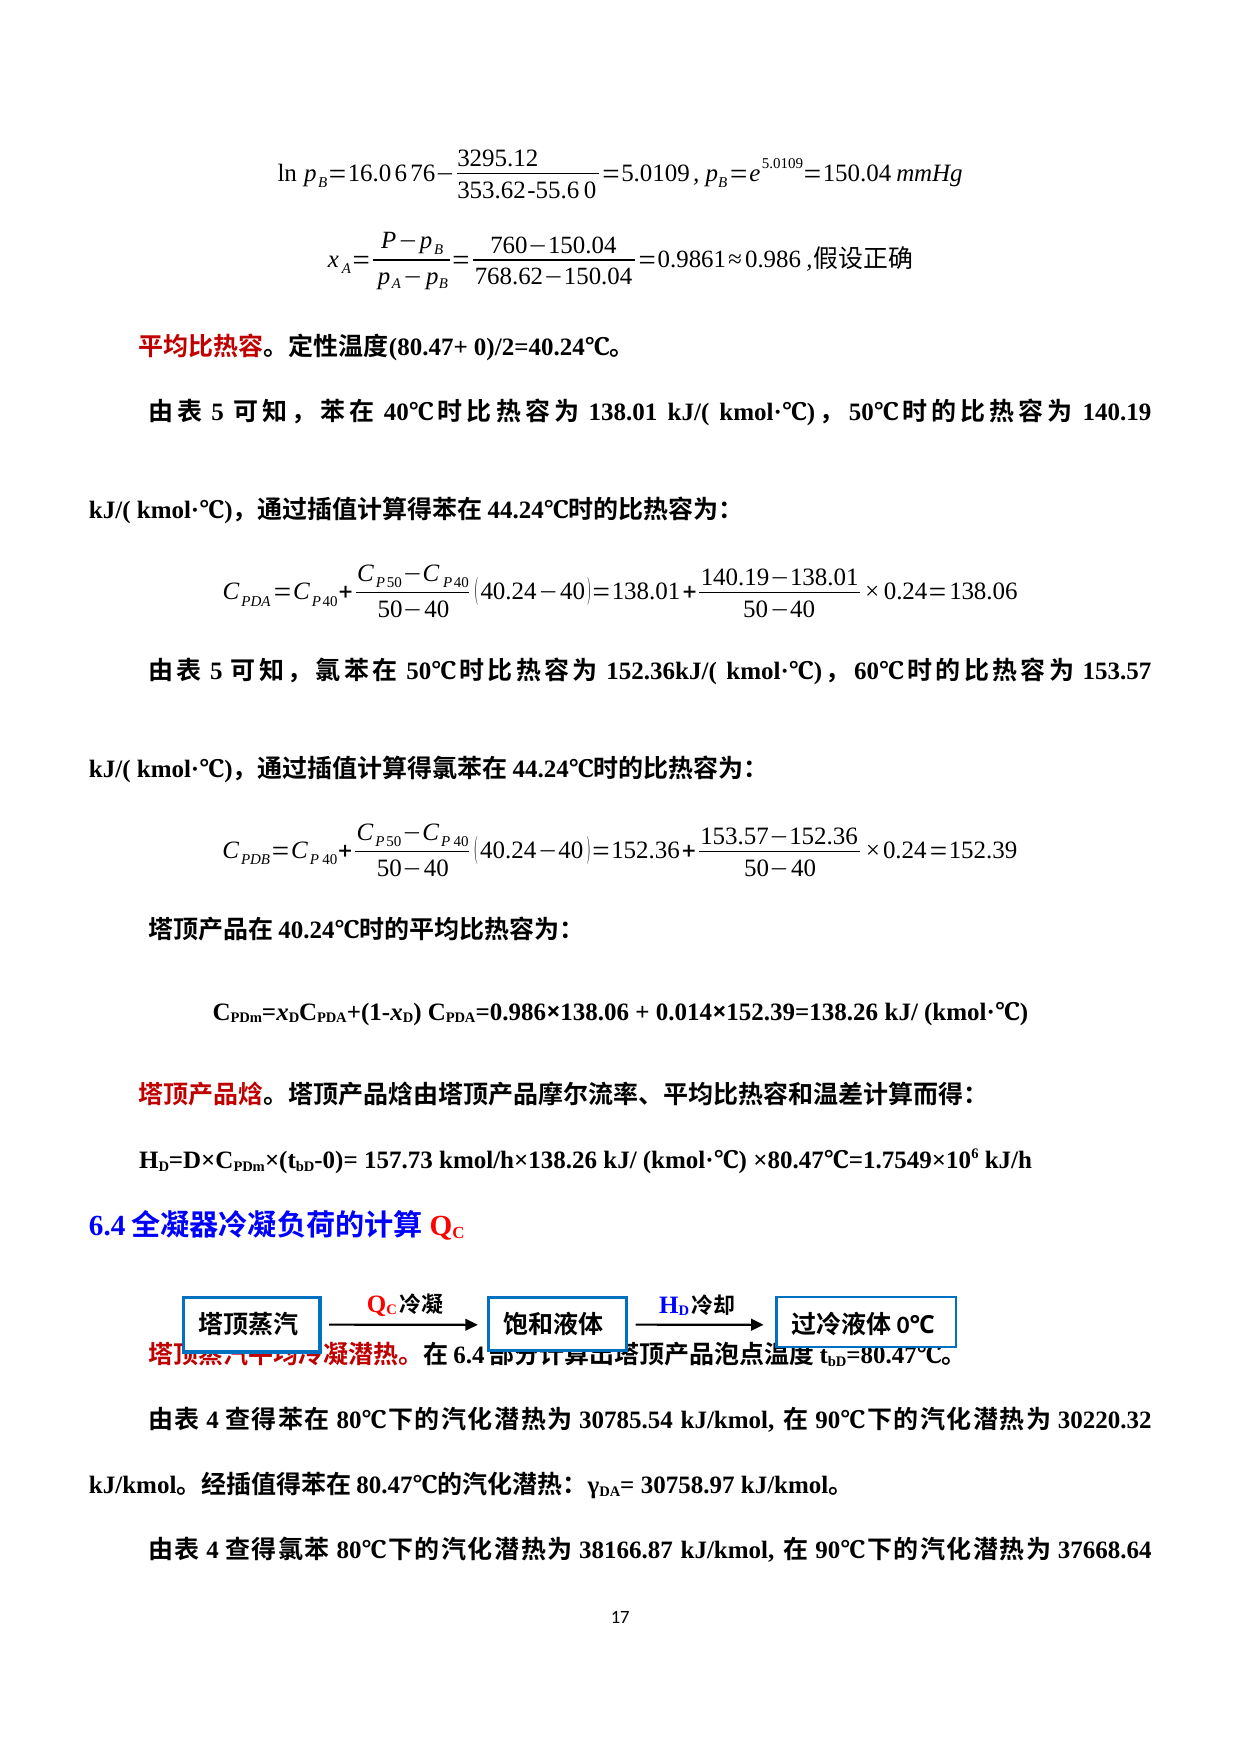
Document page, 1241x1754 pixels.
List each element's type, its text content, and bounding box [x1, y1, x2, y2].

text 塔顶蒸汽平均冷凝潜热。在6.4部分计算出塔顶产品泡点温度tbD=80.47℃。 [89, 1320, 1152, 1385]
text 由表5可知，苯在40℃时比热容为138.01 kJ/( kmol·℃)，50℃时的比热容为140.19 kJ/( kmol·℃)，通过插值计算得苯在44.24℃时的比热容为： [89, 377, 1152, 540]
text 6.4全凝器冷凝负荷的计算 QC [89, 1190, 1152, 1255]
text 由表5可知，氯苯在50℃时比热容为152.36kJ/( kmol·℃)，60℃时的比热容为153.57 kJ/( kmol·℃)，通过插值计算得氯苯在44.24℃时的比热容为： [89, 636, 1152, 799]
text CPDm=xDCPDA+(1-xD) CPDA=0.986×138.06 + 0.014×152.39=138.26 kJ/ (kmol·℃) [89, 978, 1152, 1043]
text 塔顶产品在40.24℃时的平均比热容为： [89, 895, 1152, 960]
text HD=D×CPDm×(tbD-0)= 157.73 kmol/h×138.26 kJ/ (kmol·℃) ×80.47℃=1.7549×106 kJ/h [89, 1143, 1152, 1176]
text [89, 1515, 1152, 1580]
text 由表4查得苯在80℃下的汽化潜热为30785.54 kJ/kmol, 在90℃下的汽化潜热为30220.32 kJ/kmol。经插值得苯在80.47℃的汽化潜热：γDA= 30758.97 kJ/kmol。 [89, 1385, 1152, 1515]
text 塔顶产品焓。塔顶产品焓由塔顶产品摩尔流率、平均比热容和温差计算而得： [89, 1060, 1152, 1125]
text 平均比热容。定性温度(80.47+ 0)/2=40.24℃。 [89, 312, 1152, 377]
